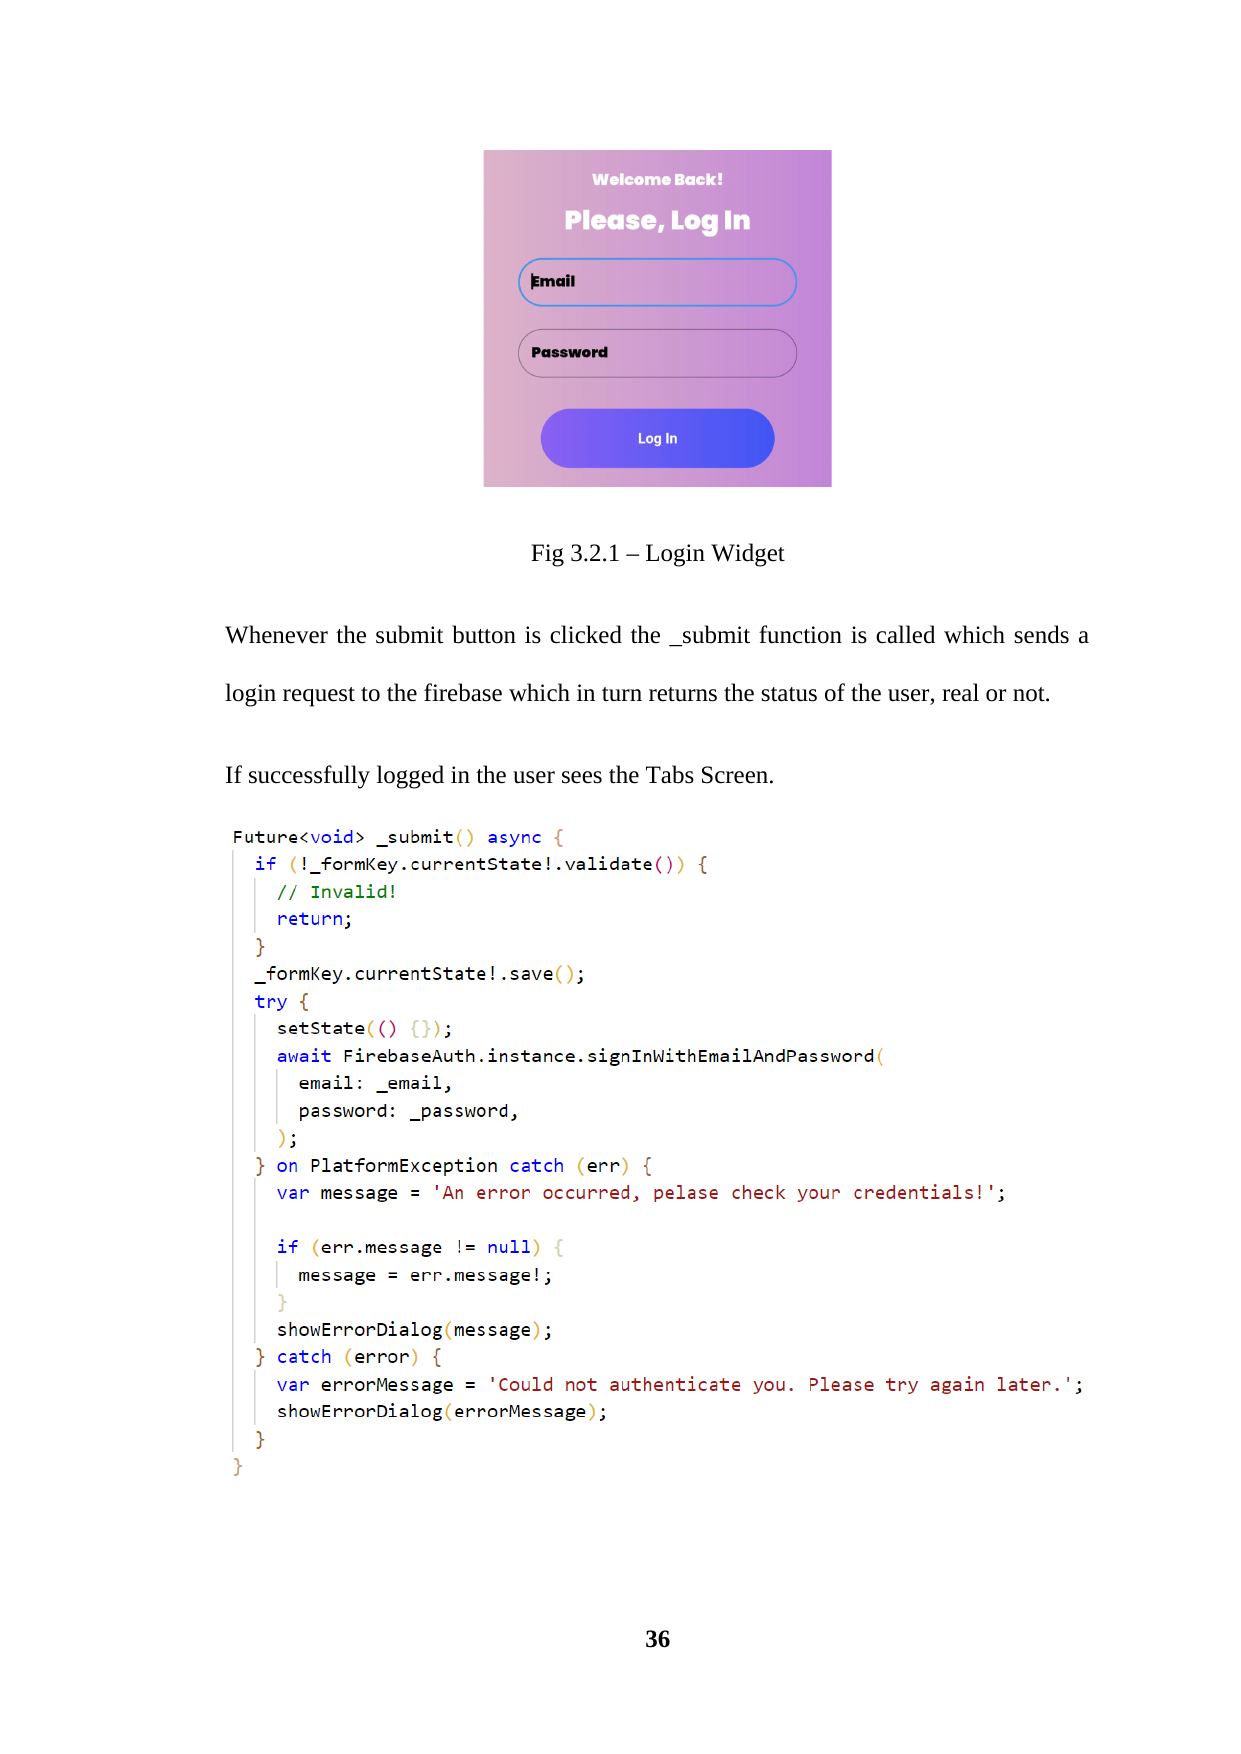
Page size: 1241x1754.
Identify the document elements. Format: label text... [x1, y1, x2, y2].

picture [483, 150, 832, 487]
picture [225, 817, 1091, 1489]
text If successfully logged in the user sees the Tabs Screen. [225, 760, 1090, 789]
text Fig 3.2.1 – Login Widget [225, 538, 1090, 567]
text Whenever the submit button is clicked the _submit function is called which sends a login request to the firebase which in turn returns the status of the user, real or not. [225, 620, 1090, 707]
